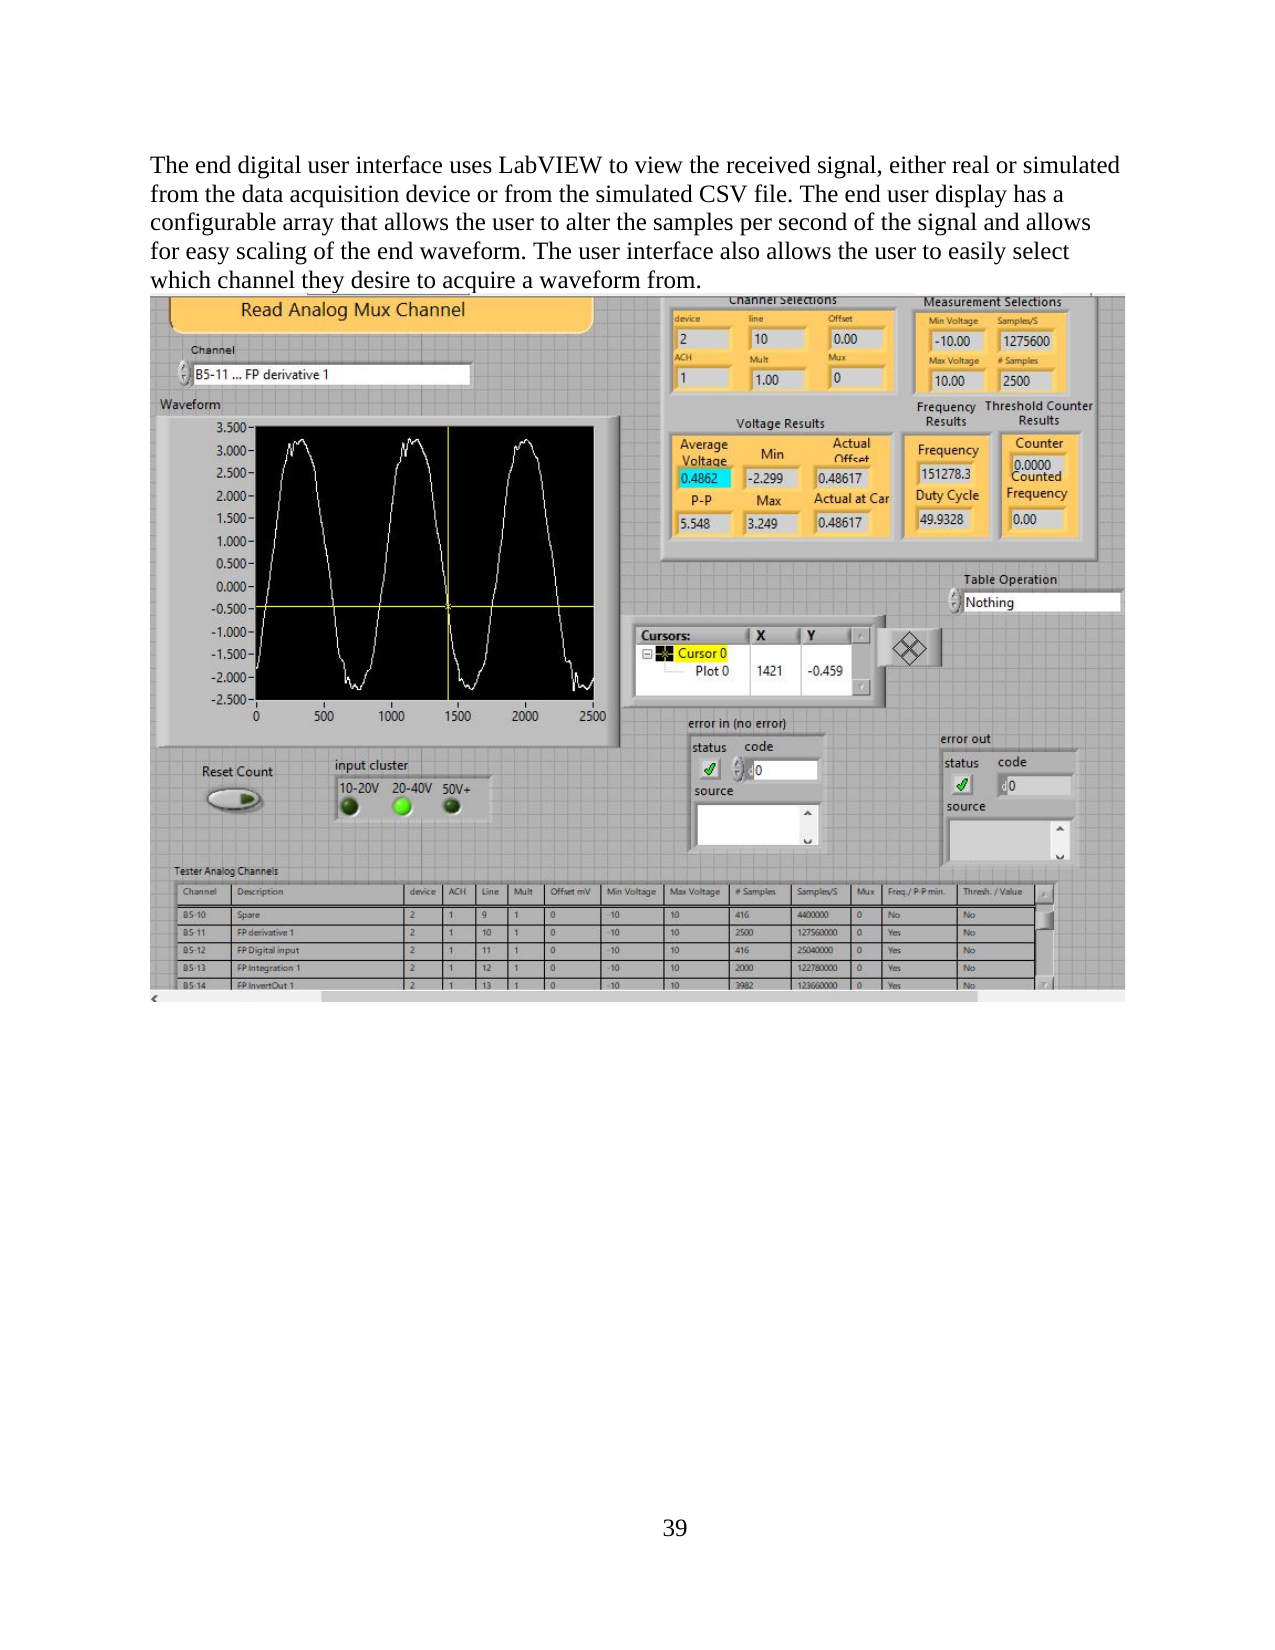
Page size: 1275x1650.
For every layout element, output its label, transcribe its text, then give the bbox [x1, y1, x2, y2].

text The end digital user interface uses LabVIEW to view the received signal, either real or simulated from the data acquisition device or from the simulated CSV file. The end user display has a configurable array that allows the user to alter the samples per second of the signal and allows for easy scaling of the end waveform. The user interface also allows the user to easily select which channel they desire to acquire a waveform from. [150, 150, 1125, 293]
picture [150, 293, 1125, 1002]
